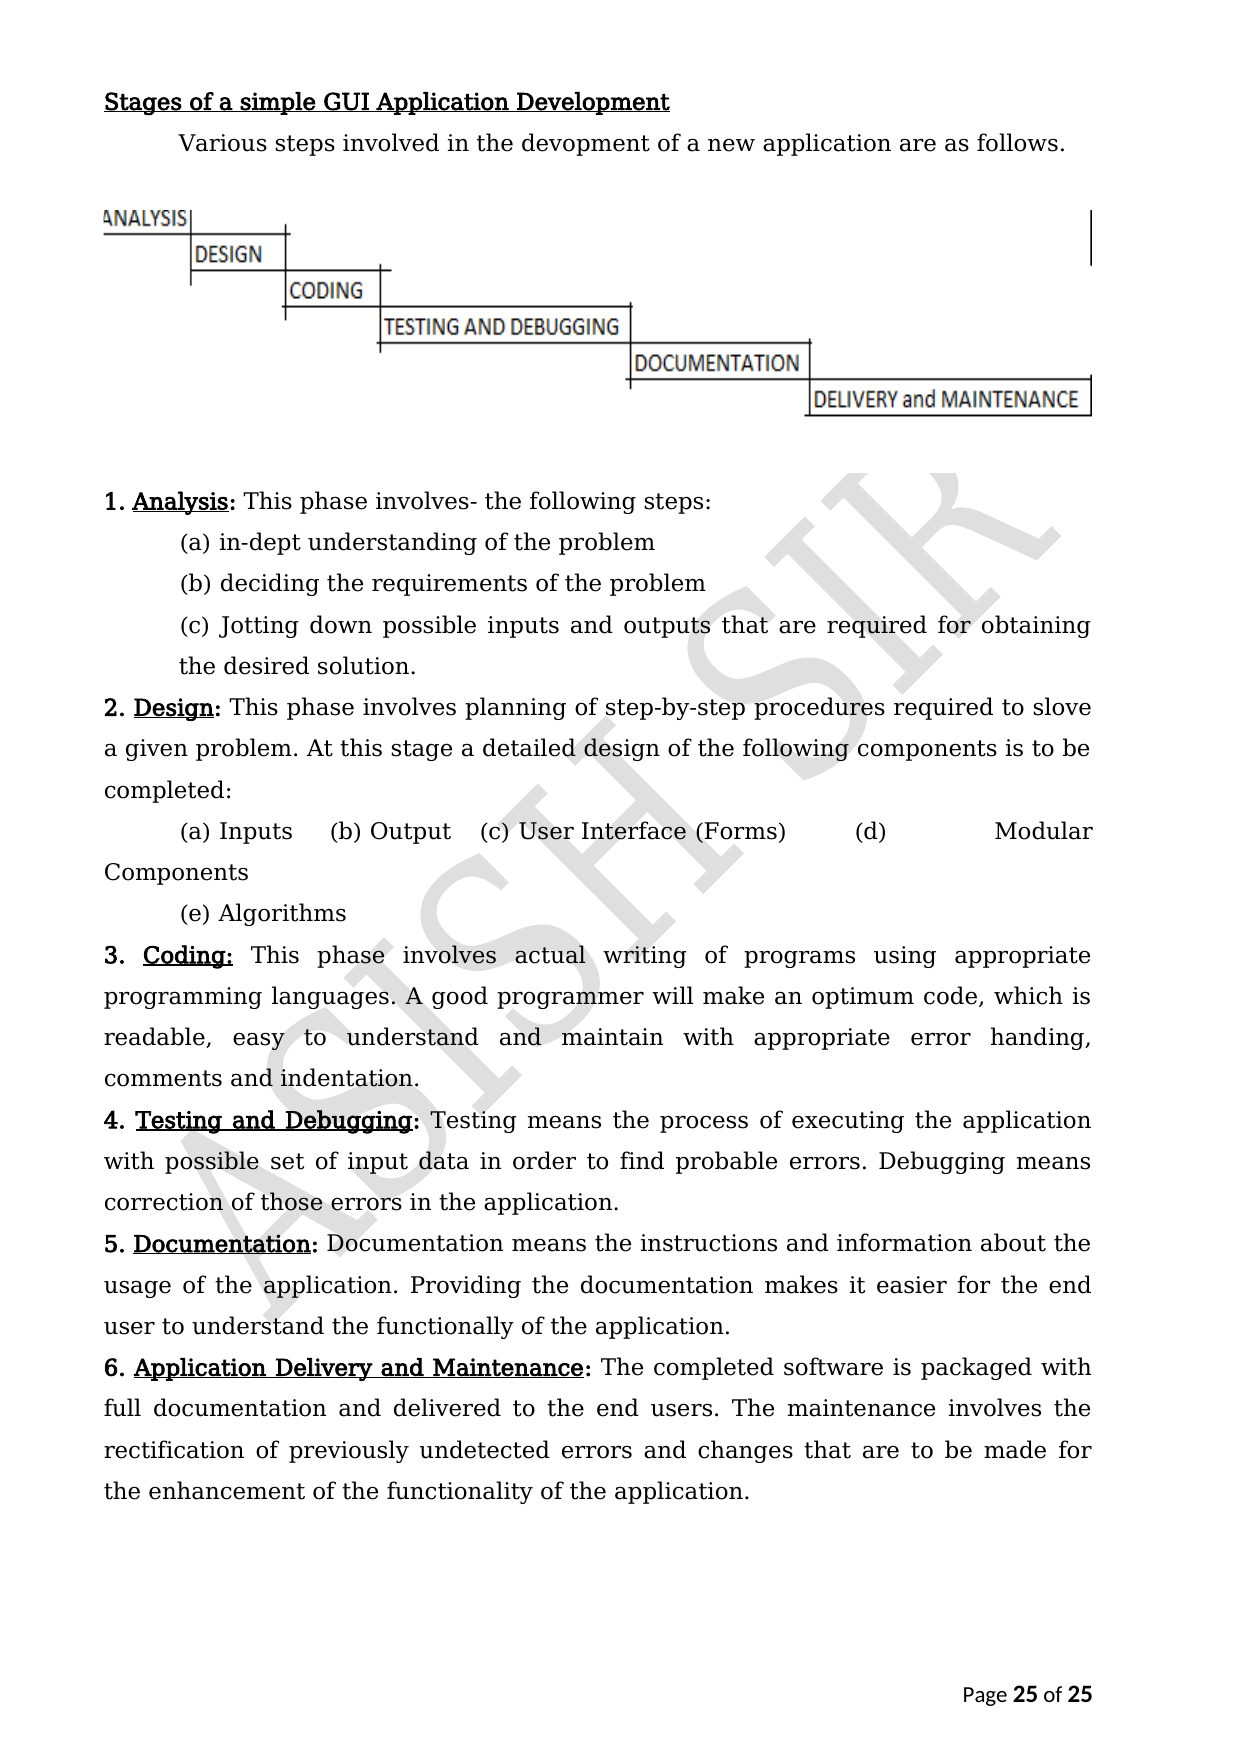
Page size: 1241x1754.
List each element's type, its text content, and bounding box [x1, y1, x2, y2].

text 4. Testing and Debugging: Testing means the process of executing the application with possible set of input data in order to find probable errors. Debugging means correction of those errors in the application. [103, 1105, 1093, 1215]
picture [103, 210, 1092, 473]
text 5. Documentation: Documentation means the instructions and information about the usage of the application. Providing the documentation makes it easier for the end user to understand the functionally of the application. [103, 1229, 1093, 1339]
text (e) Algorithms [103, 899, 1093, 927]
text 1. Analysis: This phase involves- the following steps: [103, 487, 1093, 514]
text 2. Design: This phase involves planning of step-by-step procedures required to slove a given problem. At this stage a detailed design of the following components is to be completed: [103, 693, 1093, 803]
text Various steps involved in the devopment of a new application are as follows. [103, 128, 1093, 156]
text 3. Coding: This phase involves actual writing of programs using appropriate programming languages. A good programmer will make an optimum code, which is readable, easy to understand and maintain with appropriate error handing, comments and indentation. [103, 940, 1093, 1092]
text (b) deciding the requirements of the problem [103, 569, 1093, 597]
text (a) Inputs (b) Output (c) User Interface (Forms) (d) Modular Components [103, 817, 1093, 885]
text (c) Jotting down possible inputs and outputs that are required for obtaining the desired solution. [178, 610, 1093, 679]
text Stages of a simple GUI Application Development [103, 87, 1093, 114]
text (a) in-dept understanding of the problem [103, 528, 1093, 555]
text 6. Application Delivery and Maintenance: The completed software is packaged with full documentation and delivered to the end users. The maintenance involves the rectification of previously undetected errors and changes that are to be made for the enhancement of the functionality of the application. [103, 1353, 1093, 1504]
